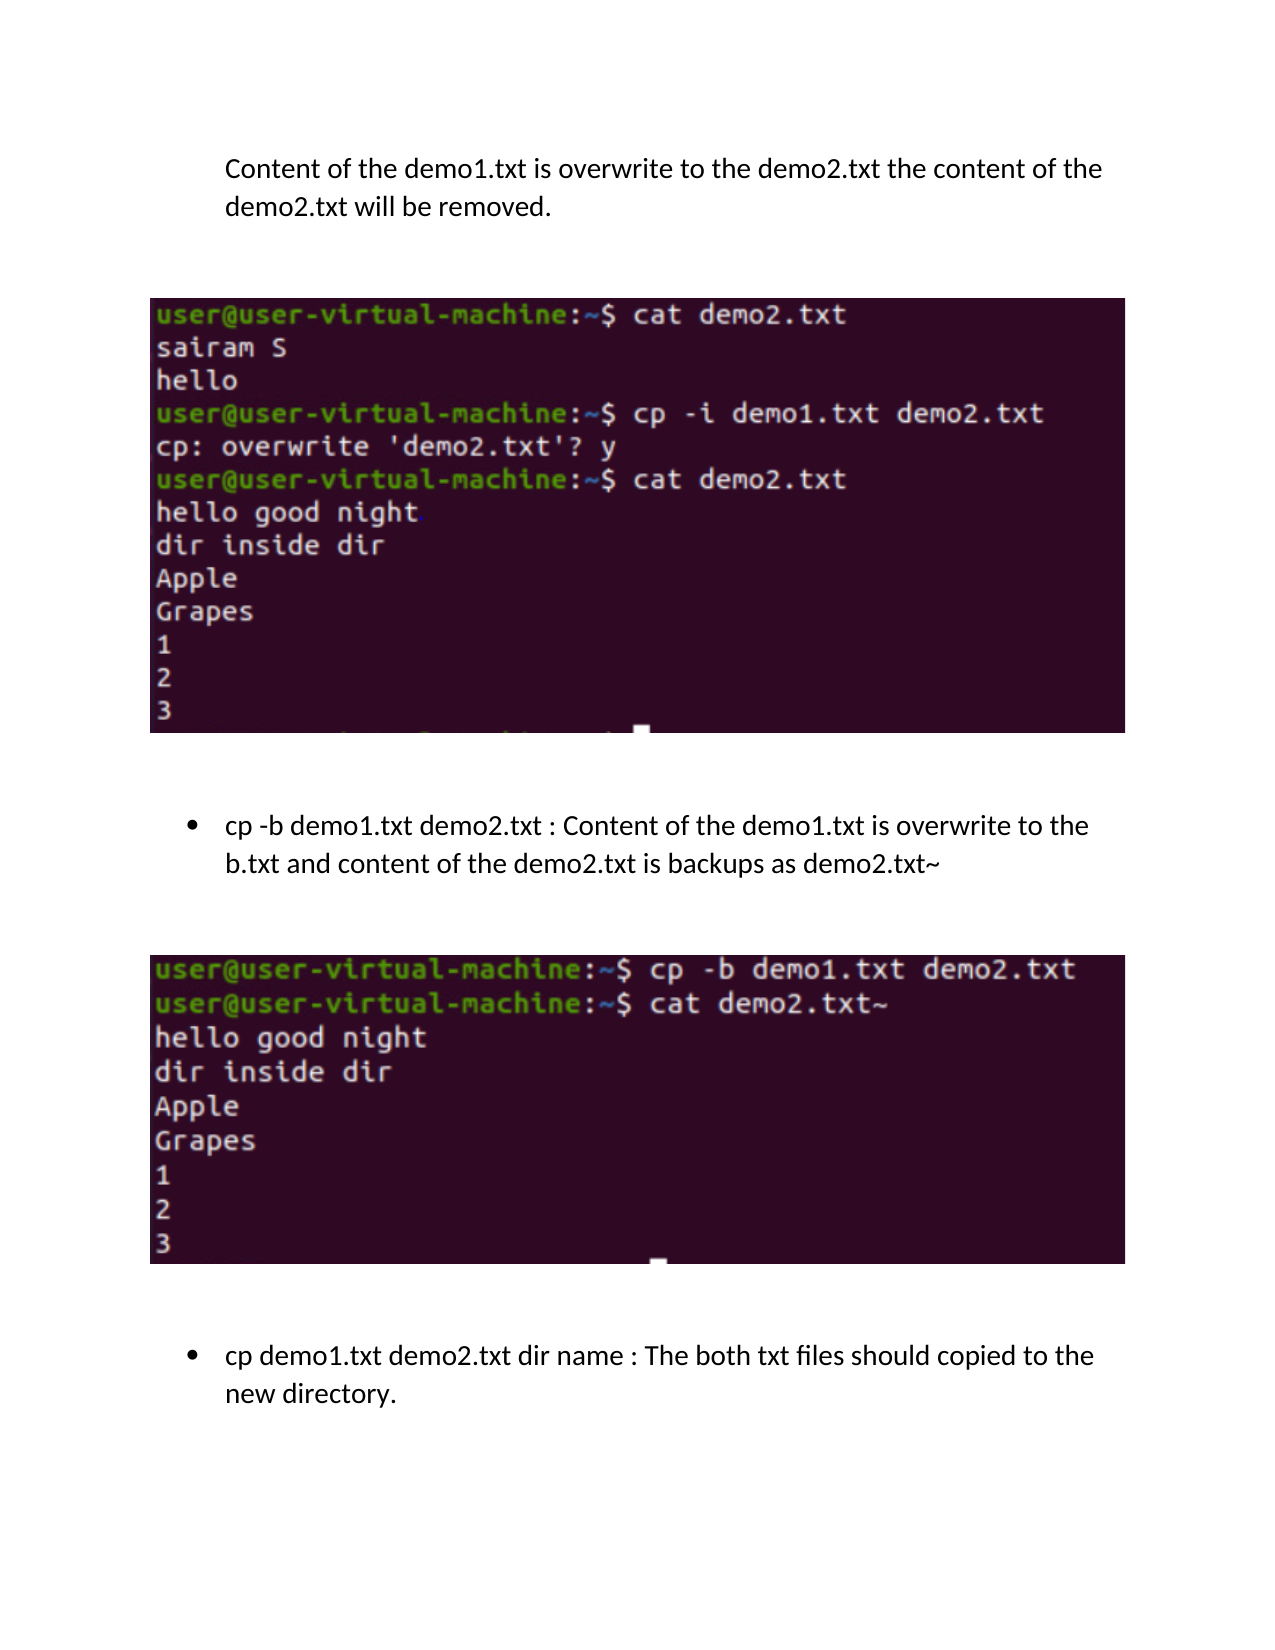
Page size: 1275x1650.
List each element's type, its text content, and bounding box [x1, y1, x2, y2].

picture [150, 298, 1125, 733]
list cp -b demo1.txt demo2.txt : Content of the demo1.txt is overwrite to the b.txt and content of the demo2.txt is backups as demo2.txt~ [187, 807, 1125, 881]
picture [150, 955, 1125, 1264]
list cp demo1.txt demo2.txt dir name : The both txt files should copied to the new directory. [187, 1337, 1125, 1411]
list Content of the demo1.txt is overwrite to the demo2.txt the content of the demo2.txt will be removed. [225, 150, 1125, 224]
